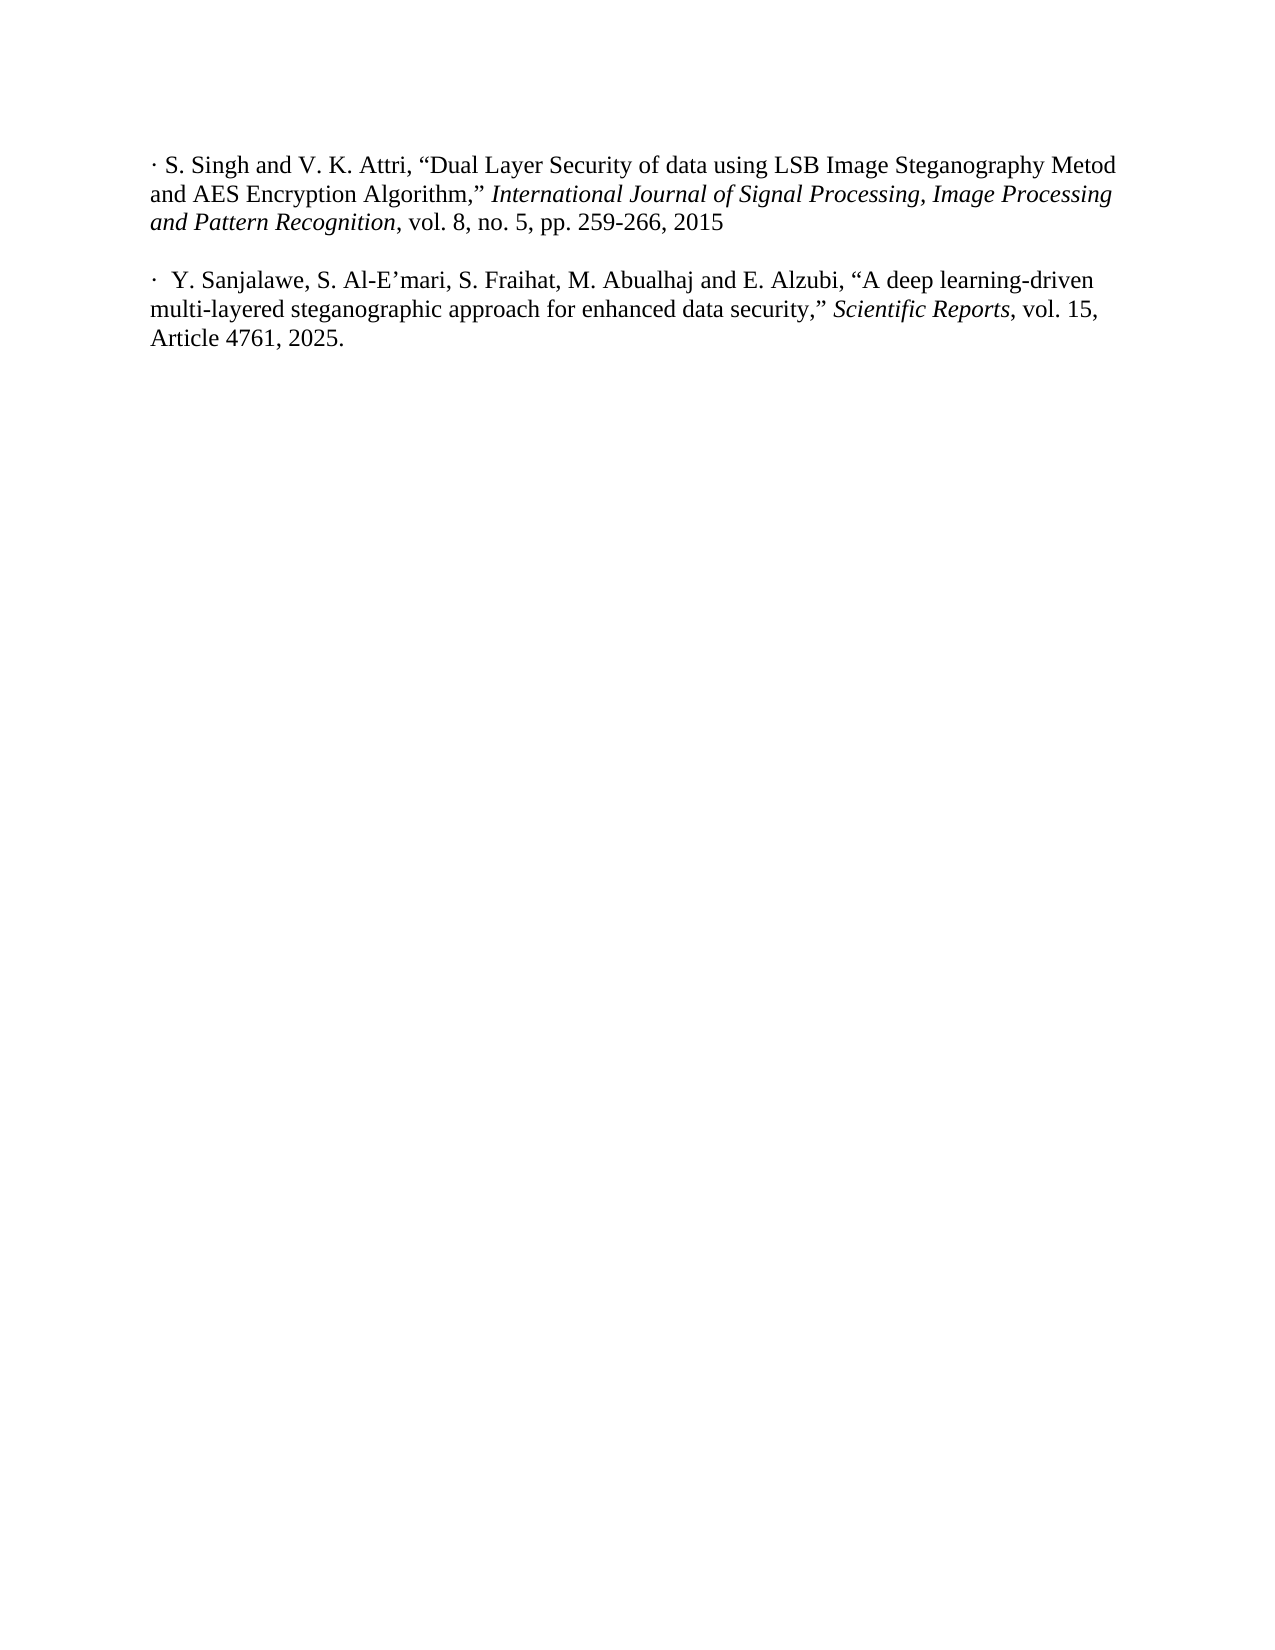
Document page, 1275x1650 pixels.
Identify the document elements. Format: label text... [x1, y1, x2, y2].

text · Y. Sanjalawe, S. Al-E’mari, S. Fraihat, M. Abualhaj and E. Alzubi, “A deep learning-driven multi-layered steganographic approach for enhanced data security,” Scientific Reports, vol. 15, Article 4761, 2025. [150, 265, 1125, 352]
text · S. Singh and V. K. Attri, “Dual Layer Security of data using LSB Image Steganography Metod and AES Encryption Algorithm,” International Journal of Signal Processing, Image Processing and Pattern Recognition, vol. 8, no. 5, pp. 259-266, 2015 [150, 150, 1125, 236]
